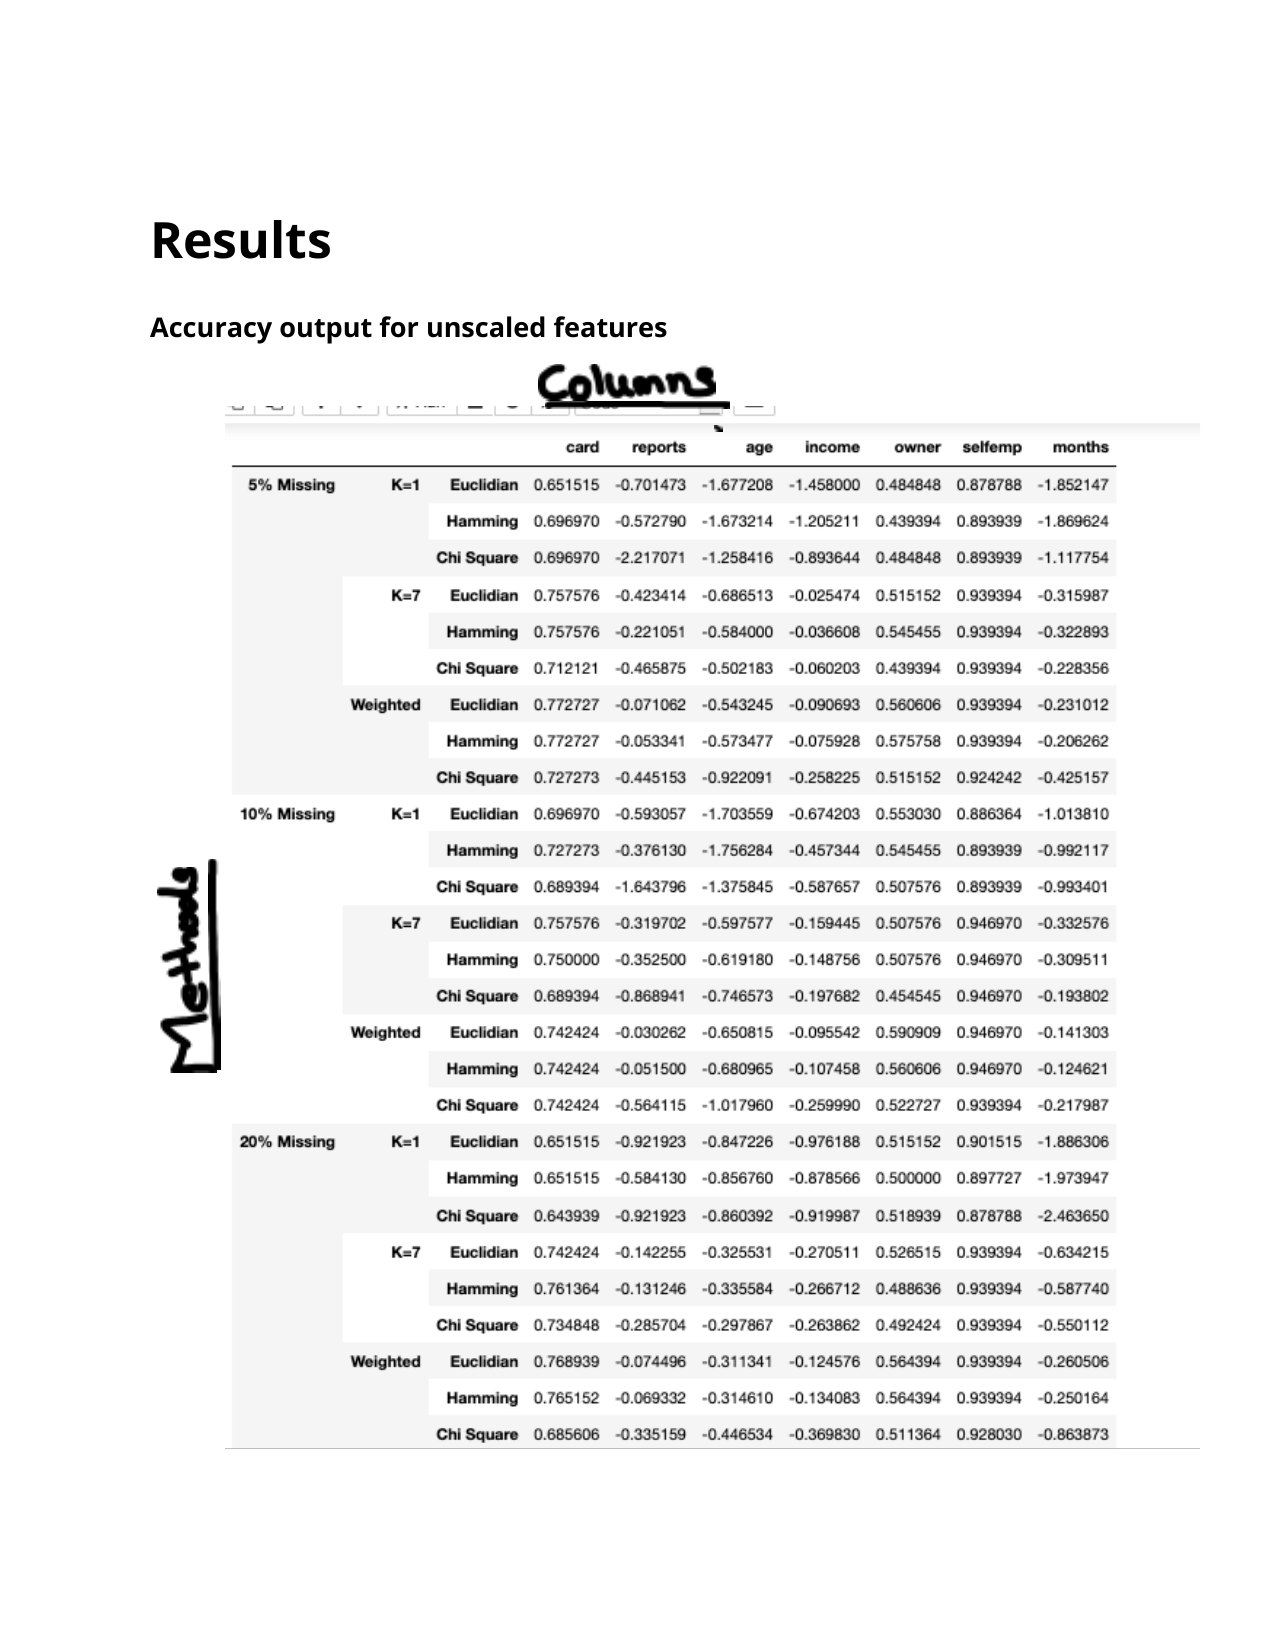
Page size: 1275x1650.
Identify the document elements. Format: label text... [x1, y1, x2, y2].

picture [225, 364, 1200, 1459]
picture [157, 859, 221, 1073]
subtitle Results [150, 206, 1125, 274]
subtitle Accuracy output for unscaled features [150, 308, 1125, 345]
